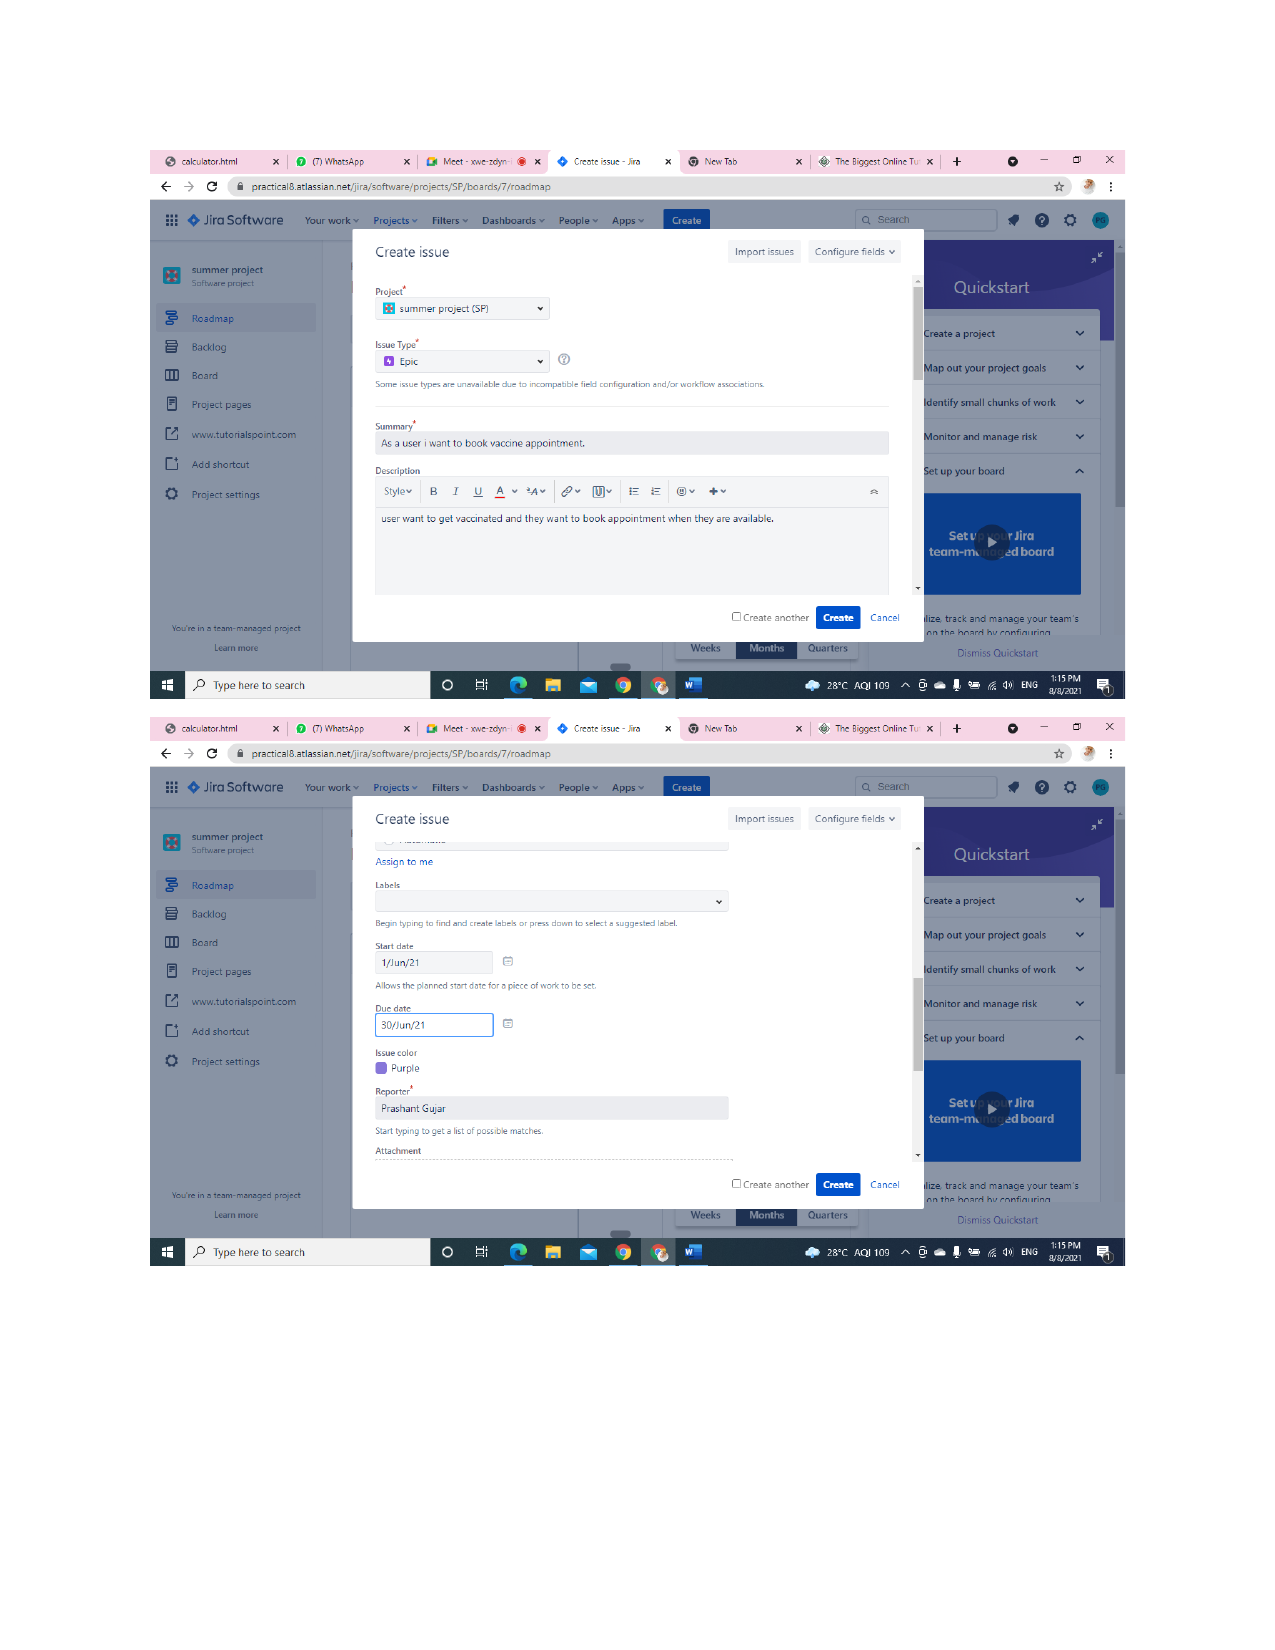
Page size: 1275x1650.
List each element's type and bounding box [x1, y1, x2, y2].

picture [150, 150, 1125, 699]
picture [150, 717, 1125, 1266]
